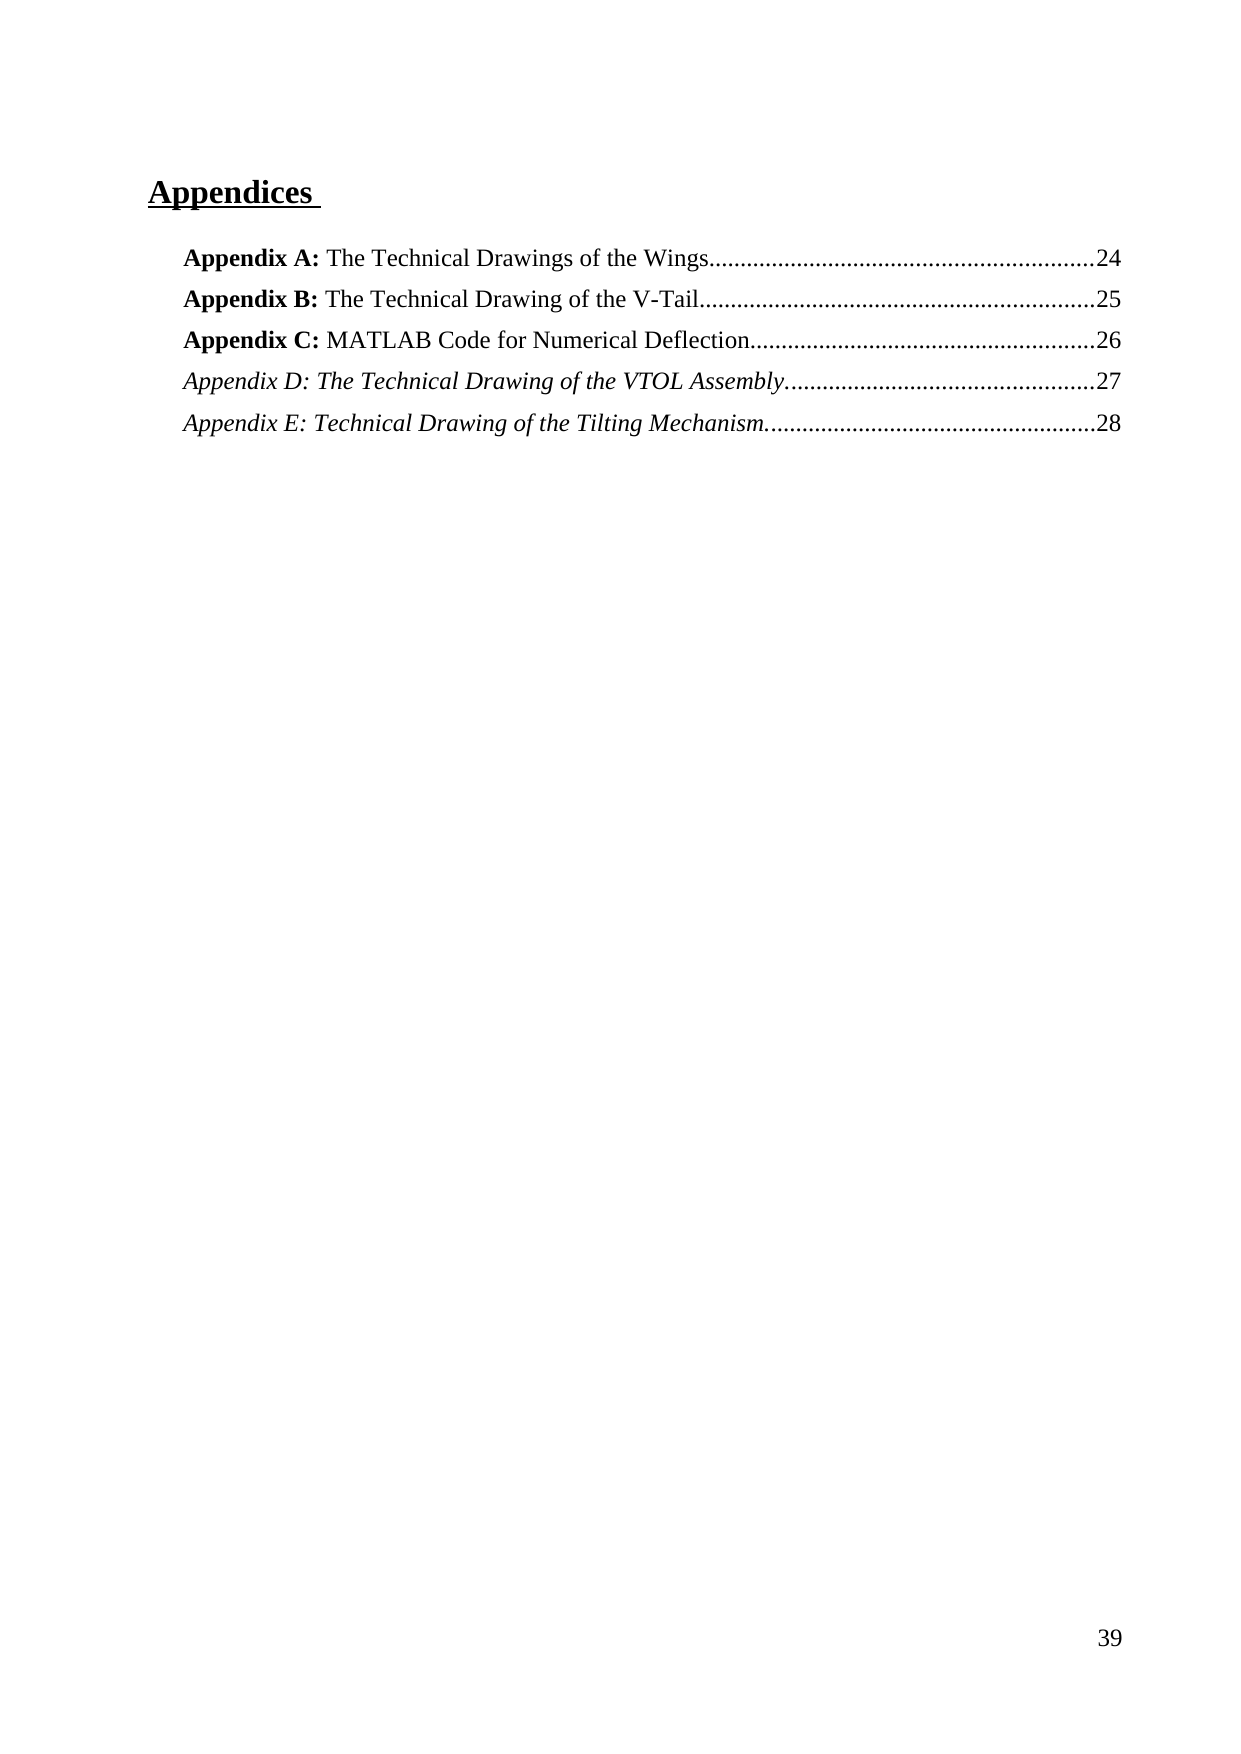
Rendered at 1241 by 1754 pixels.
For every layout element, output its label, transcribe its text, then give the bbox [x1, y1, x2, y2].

text Appendix B: The Technical Drawing of the V-Tail 25 [148, 284, 1122, 313]
subtitle Appendices [148, 173, 1122, 211]
text Appendix A: The Technical Drawings of the Wings 24 [148, 243, 1122, 271]
text Appendix D: The Technical Drawing of the VTOL Assembly. 27 [148, 366, 1122, 395]
text Appendix E: Technical Drawing of the Tilting Mechanism. 28 [148, 408, 1122, 436]
text Appendix C: MATLAB Code for Numerical Deflection 26 [148, 325, 1122, 354]
